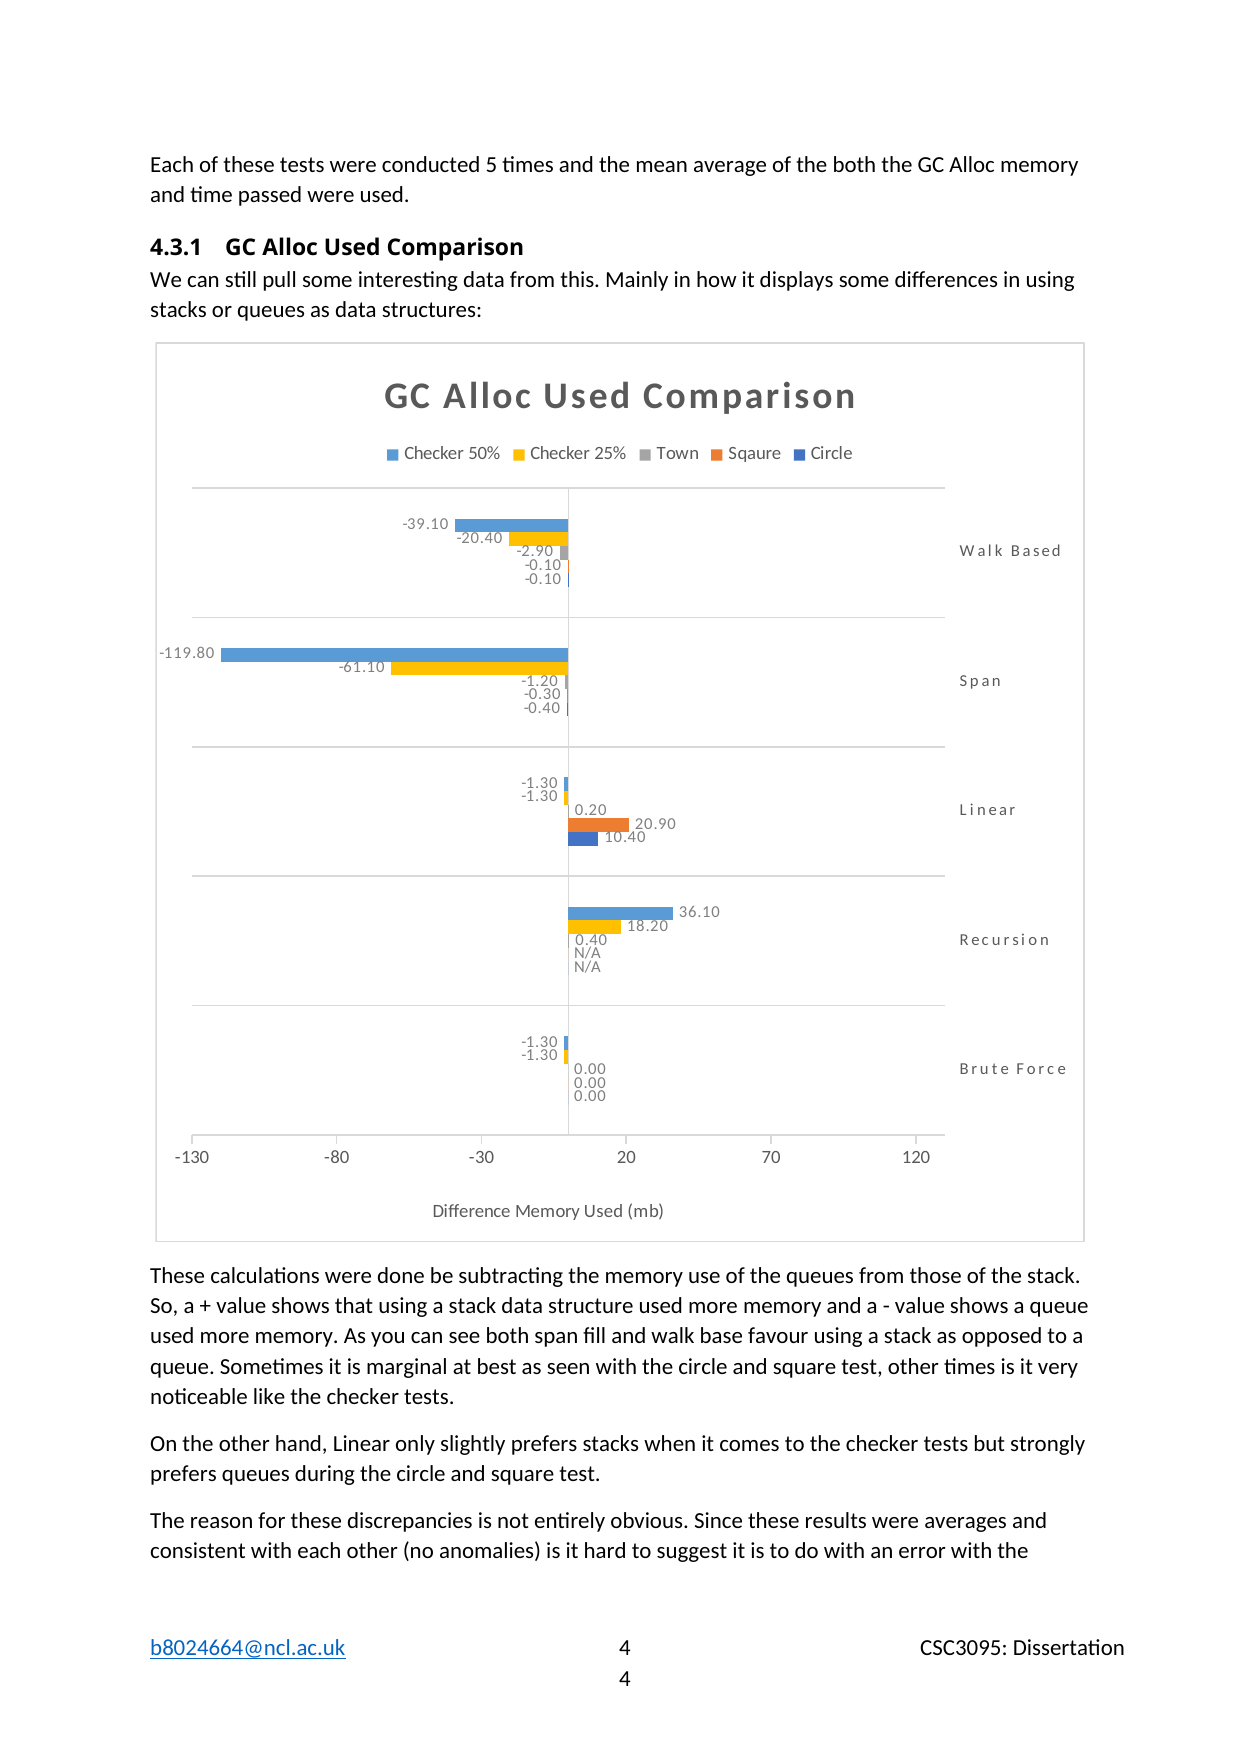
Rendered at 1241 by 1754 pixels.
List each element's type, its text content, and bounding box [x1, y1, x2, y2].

text On the other hand, Linear only slightly prefers stacks when it comes to the checker tests but strongly prefers queues during the circle and square test. [150, 1429, 1090, 1487]
text Each of these tests were conducted 5 times and the mean average of the both the GC Alloc memory and time passed were used. [150, 150, 1090, 208]
text We can still pull some interesting data from this. Mainly in how it displays some differences in using stacks or queues as data structures: [150, 265, 1090, 323]
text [150, 1506, 1090, 1564]
subtitle GC Alloc Used Comparison [150, 231, 1090, 262]
text These calculations were done be subtracting the memory use of the queues from those of the stack. So, a + value shows that using a stack data structure used more memory and a - value shows a queue used more memory. As you can see both span fill and walk base favour using a stack as opposed to a queue. Sometimes it is marginal at best as seen with the circle and square test, other times is it very noticeable like the checker tests. [150, 1261, 1090, 1410]
